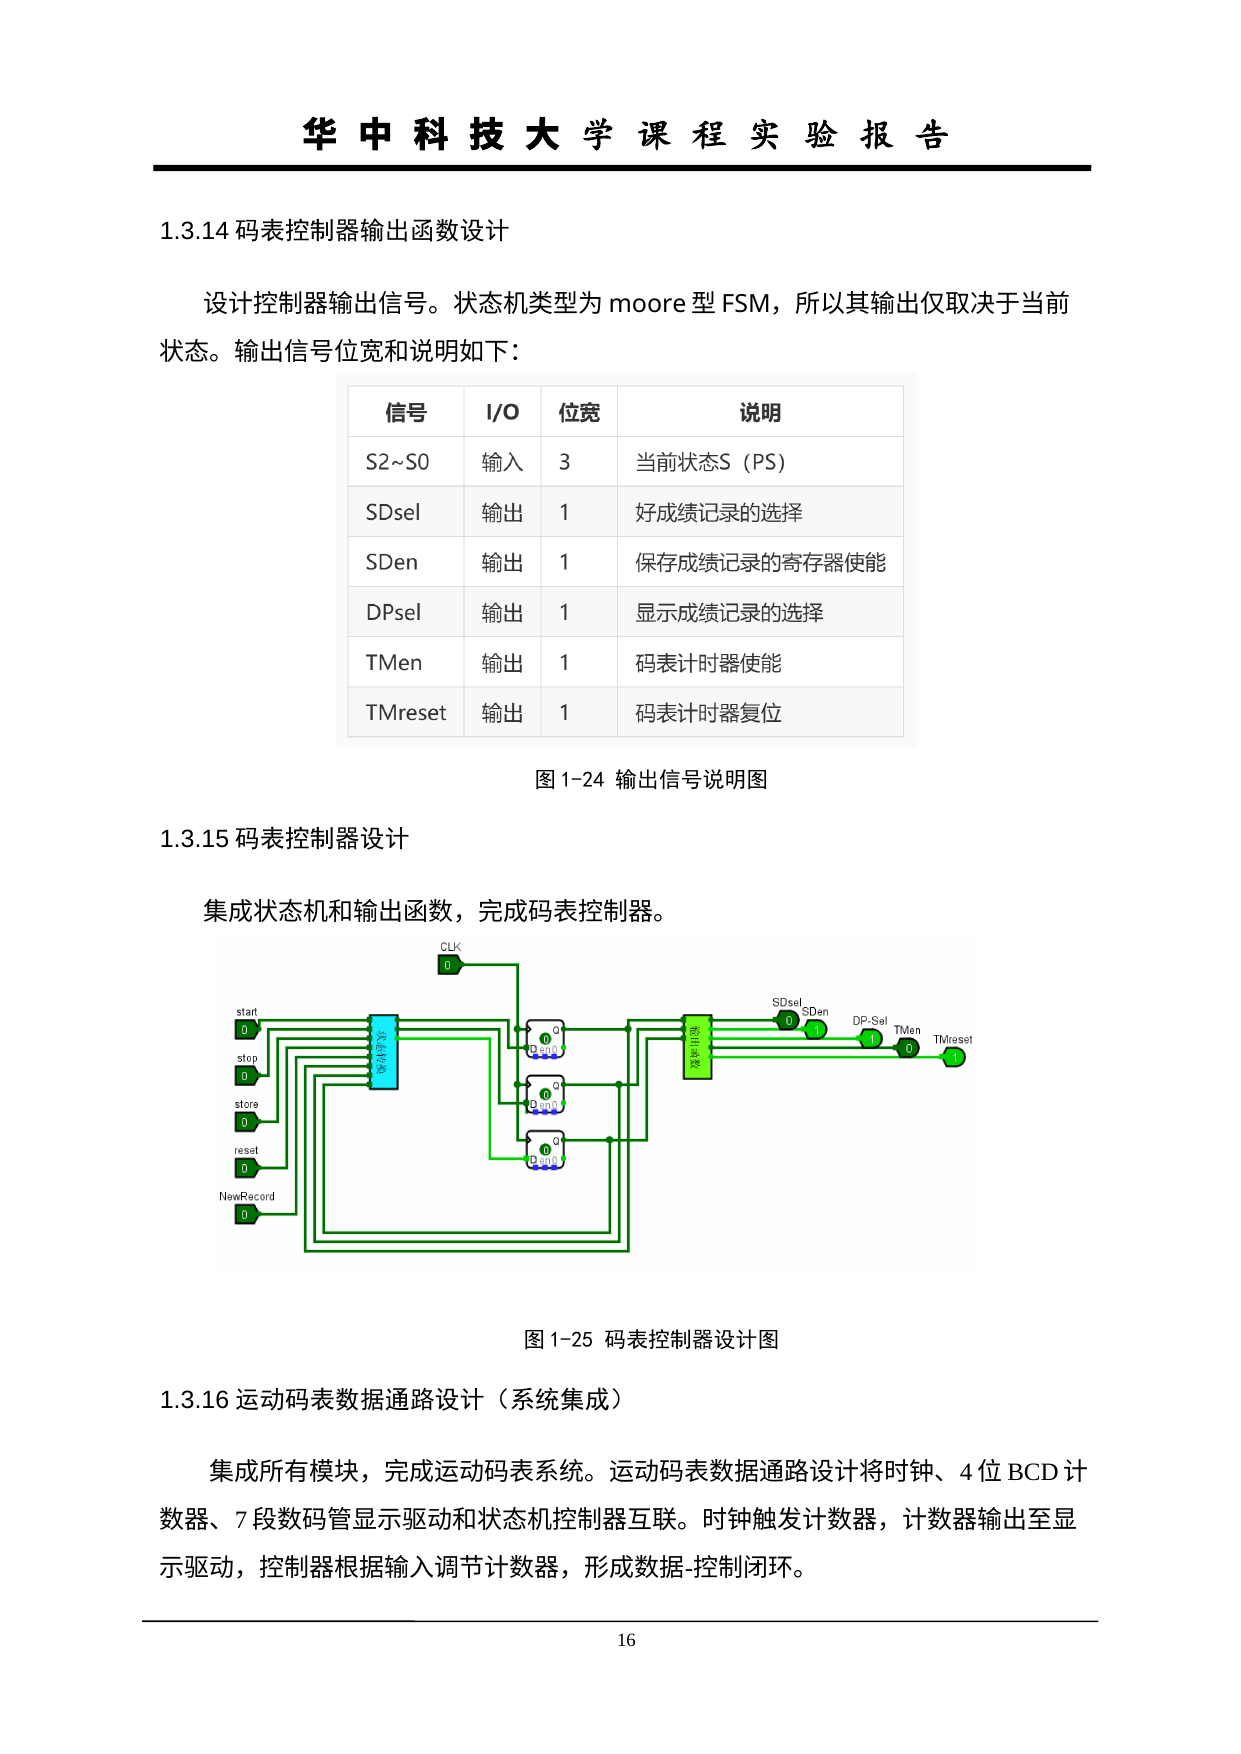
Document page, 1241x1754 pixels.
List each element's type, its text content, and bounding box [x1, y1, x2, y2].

subtitle 码表控制器输出函数设计 [159, 206, 1093, 254]
text 设计控制器输出信号。状态机类型为moore型FSM，所以其输出仅取决于当前状态。输出信号位宽和说明如下： [159, 277, 1093, 373]
picture [209, 933, 979, 1274]
subtitle 运动码表数据通路设计（系统集成） [159, 1374, 1093, 1422]
text 集成状态机和输出函数，完成码表控制器。 [159, 886, 1093, 933]
text 图1-24 输出信号说明图 [159, 765, 1093, 790]
subtitle 码表控制器设计 [159, 814, 1093, 862]
text 图1-25 码表控制器设计图 [159, 1325, 1093, 1350]
picture [336, 373, 917, 747]
text 集成所有模块，完成运动码表系统。运动码表数据通路设计将时钟、4位BCD计数器、7段数码管显示驱动和状态机控制器互联。时钟触发计数器，计数器输出至显示驱动，控制器根据输入调节计数器，形成数据-控制闭环。 [159, 1446, 1093, 1589]
